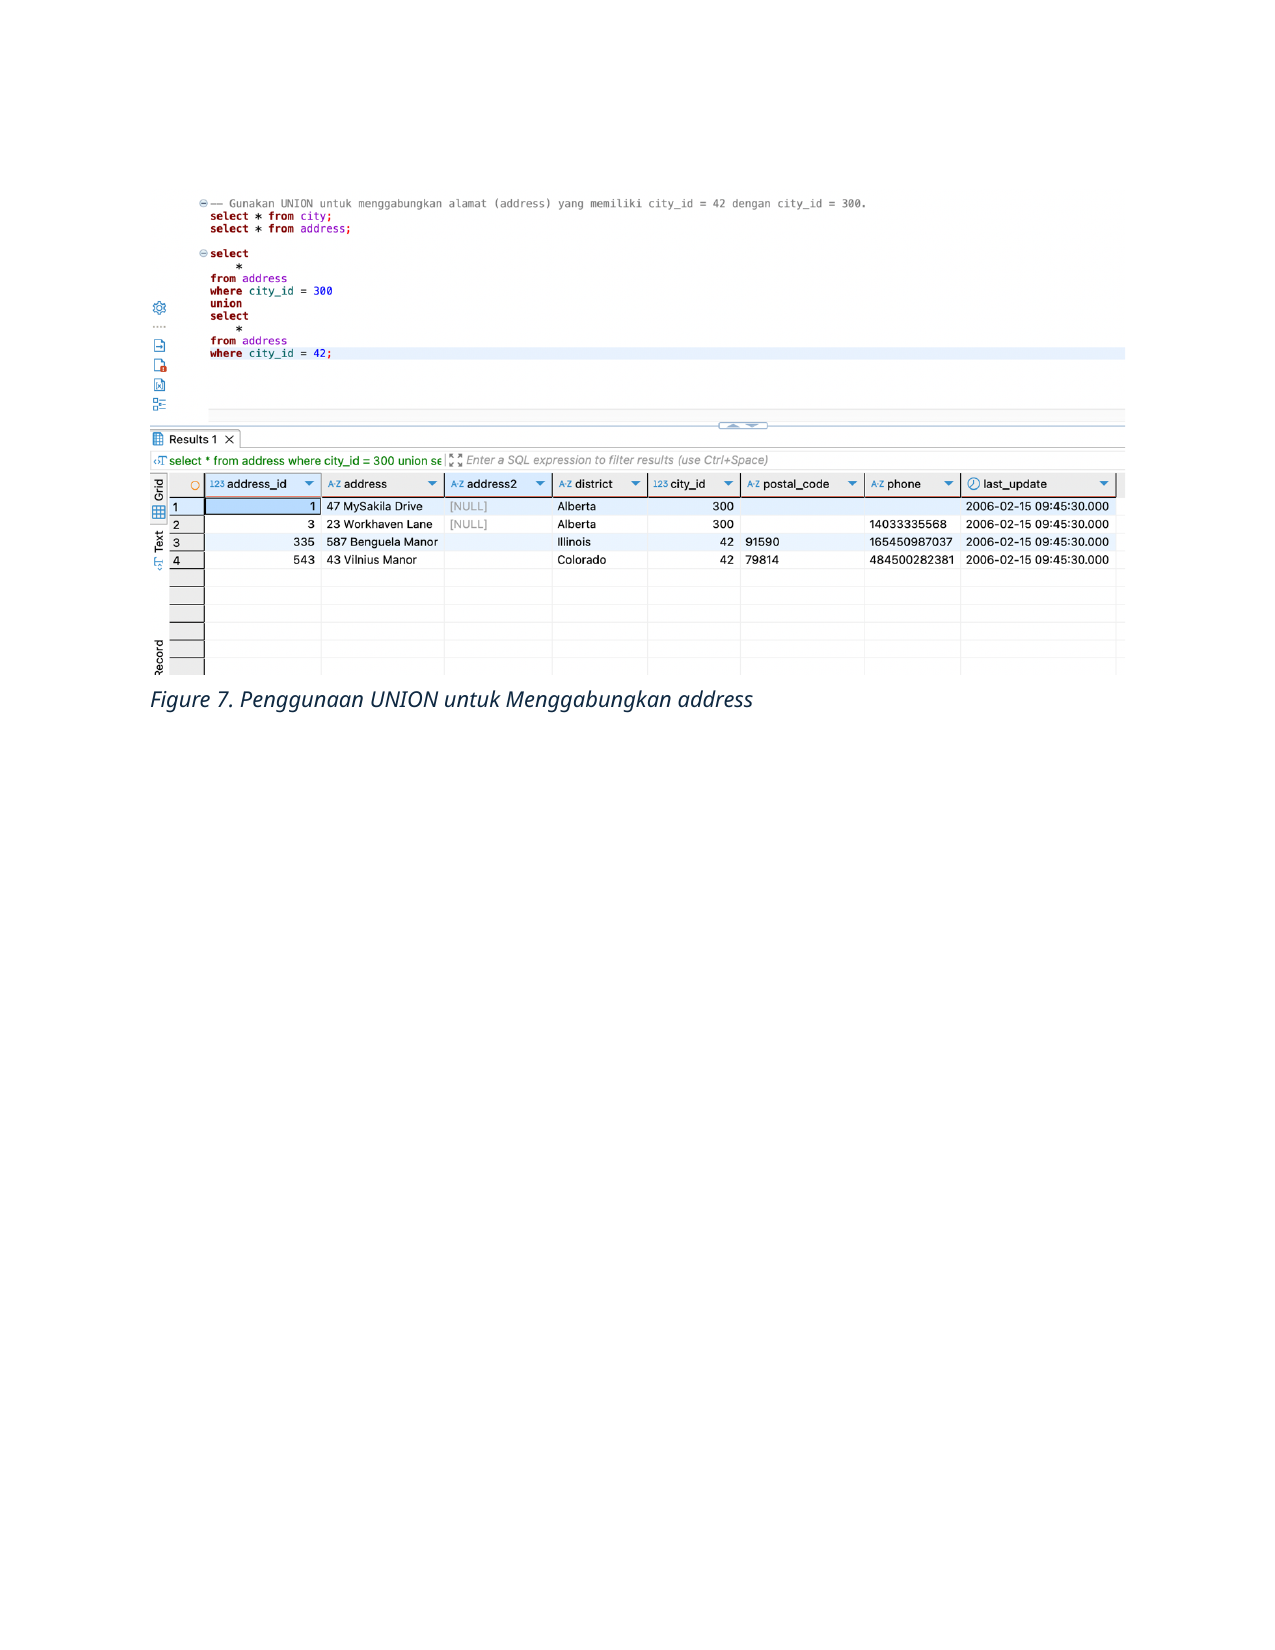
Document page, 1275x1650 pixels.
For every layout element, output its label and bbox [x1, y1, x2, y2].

picture [150, 189, 1125, 675]
